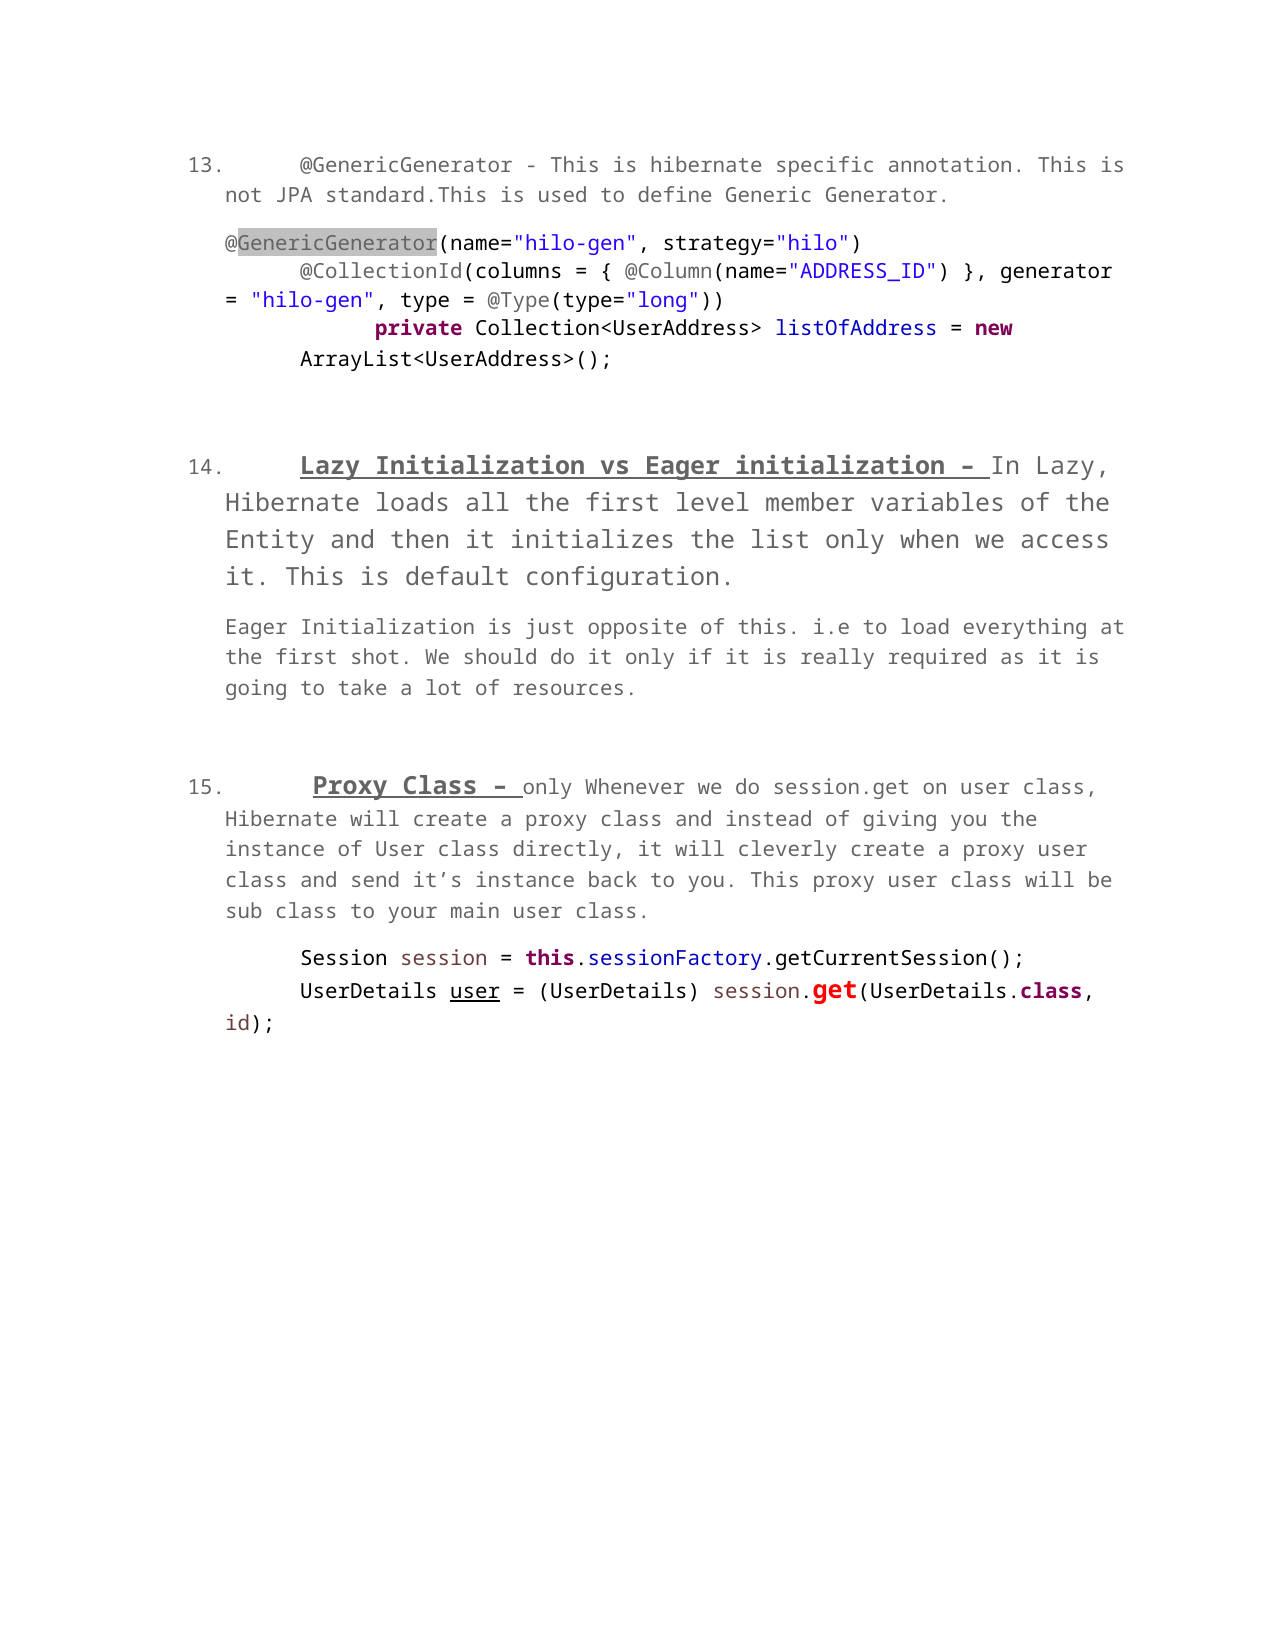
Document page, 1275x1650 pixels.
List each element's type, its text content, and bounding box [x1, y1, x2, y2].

list private Collection<UserAddress> listOfAddress = new ArrayList<UserAddress>(); [300, 313, 1125, 372]
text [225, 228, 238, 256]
text Session session = this.sessionFactory.getCurrentSession(); [300, 943, 1125, 971]
list UserDetails user = (UserDetails) session.get(UserDetails.class, id); [225, 971, 1125, 1036]
list Lazy Initialization vs Eager initialization – In Lazy, Hibernate loads all the first level member variables of the Entity and then it initializes the list only when we access it. This is default configuration. [187, 448, 1125, 592]
text Eager Initialization is just opposite of this. i.e to load everything at the first shot. We should do it only if it is really required as it is going to take a lot of resources. [225, 612, 1125, 701]
text @GenericGenerator(name="hilo-gen", strategy="hilo") [437, 228, 1125, 256]
list Proxy Class – only Whenever we do session.get on user class, Hibernate will create a proxy class and instead of giving you the instance of User class directly, it will cleverly create a proxy user class and send it’s instance back to you. This proxy user class will be sub class to your main user class. [187, 768, 1125, 924]
text @CollectionId(columns = { @Column(name="ADDRESS_ID") }, generator = "hilo-gen", type = @Type(type="long")) [225, 256, 1125, 313]
list @GenericGenerator - This is hibernate specific annotation. This is not JPA standard.This is used to define Generic Generator. [187, 150, 1125, 209]
